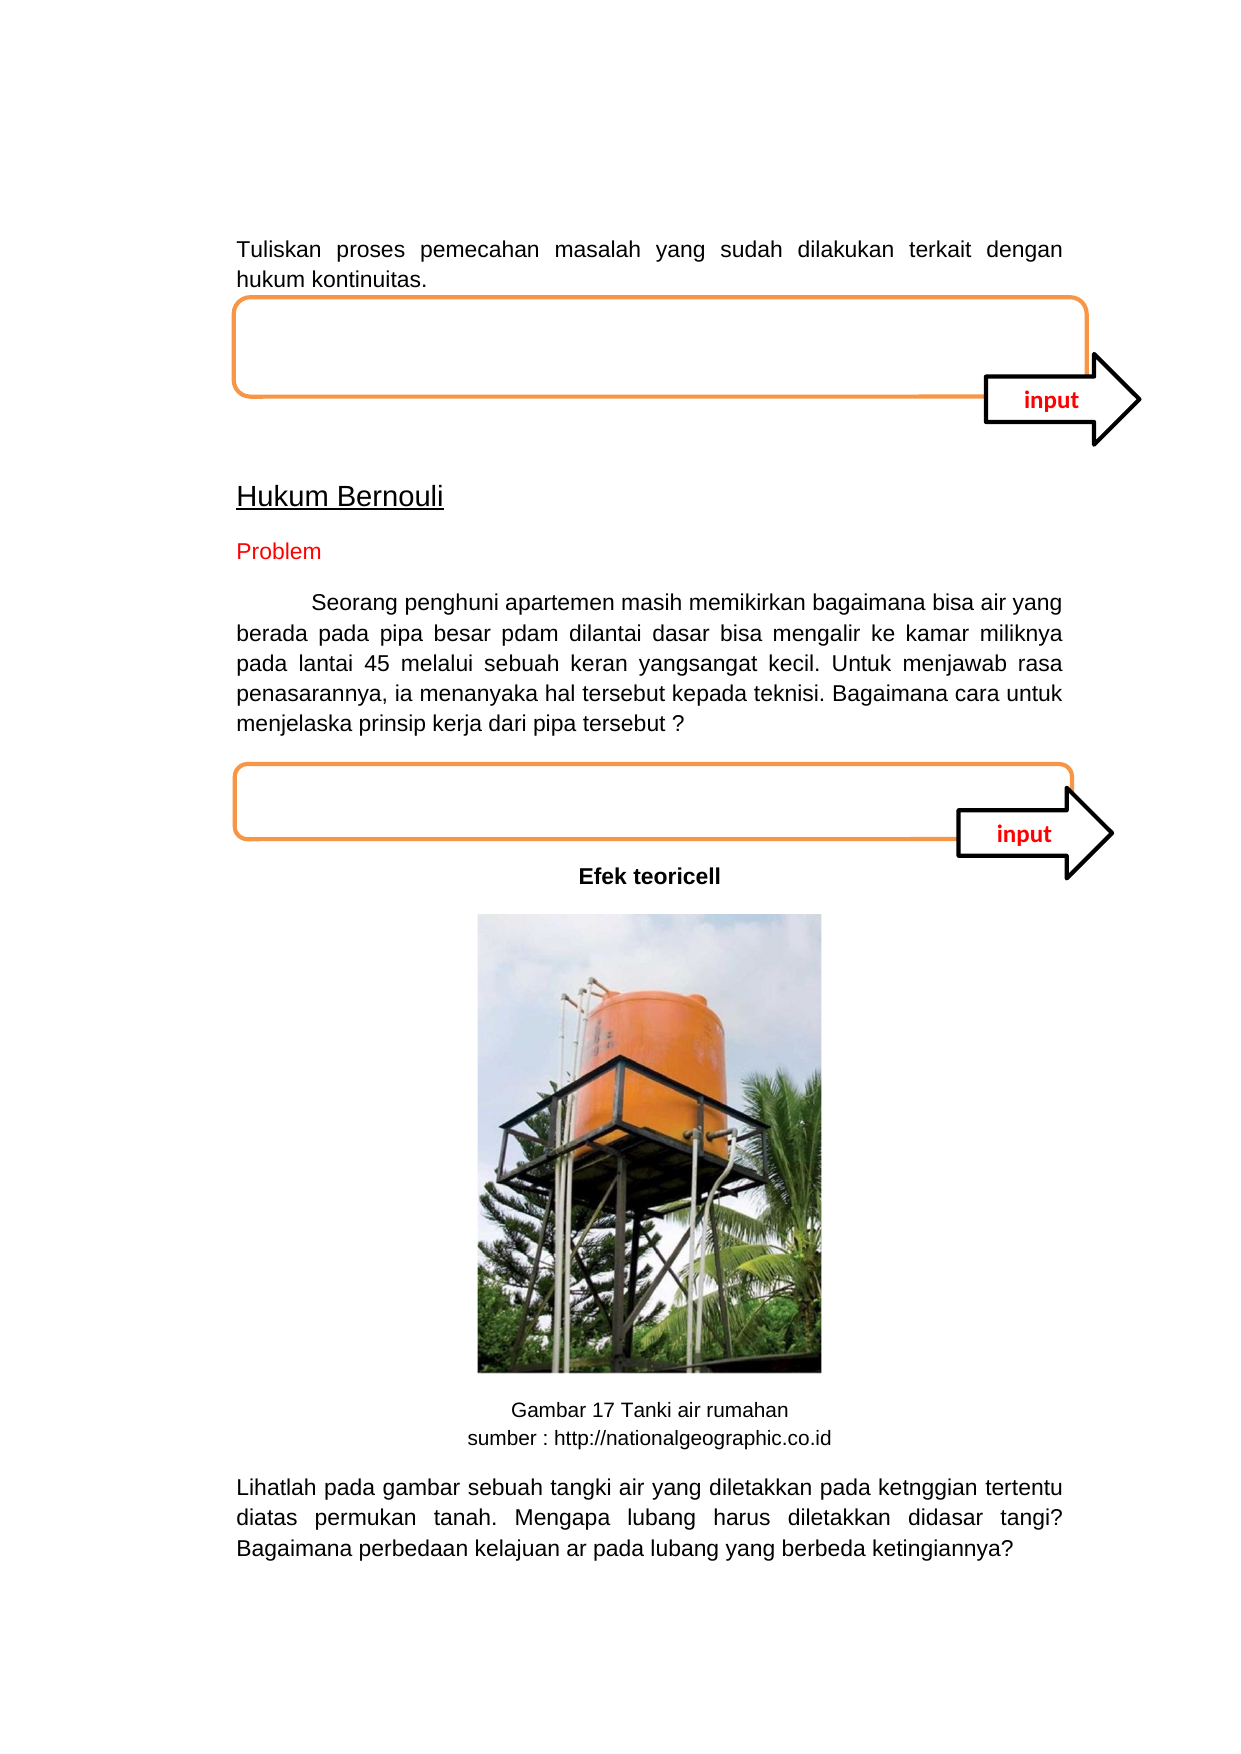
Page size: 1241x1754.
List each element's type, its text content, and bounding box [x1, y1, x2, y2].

text Seorang penghuni apartemen masih memikirkan bagaimana bisa air yang berada pada pipa besar pdam dilantai dasar bisa mengalir ke kamar miliknya pada lantai 45 melalui sebuah keran yangsangat kecil. Untuk menjawab rasa penasarannya, ia menanyaka hal tersebut kepada teknisi. Bagaimana cara untuk menjelaska prinsip kerja dari pipa tersebut ? [236, 589, 1063, 737]
text Efek teoricell [236, 863, 1063, 890]
text Hukum Bernouli [236, 479, 1063, 512]
text Gambar 17 Tanki air rumahan sumber : http://nationalgeographic.co.id [236, 1398, 1063, 1450]
picture [477, 914, 822, 1374]
text Lihatlah pada gambar sebuah tangki air yang diletakkan pada ketnggian tertentu diatas permukan tanah. Mengapa lubang harus diletakkan didasar tangi? Bagaimana perbedaan kelajuan ar pada lubang yang berbeda ketingiannya? [236, 1474, 1063, 1561]
text Problem [236, 538, 1063, 565]
text Tuliskan proses pemecahan masalah yang sudah dilakukan terkait dengan hukum kontinuitas. [236, 236, 1063, 293]
